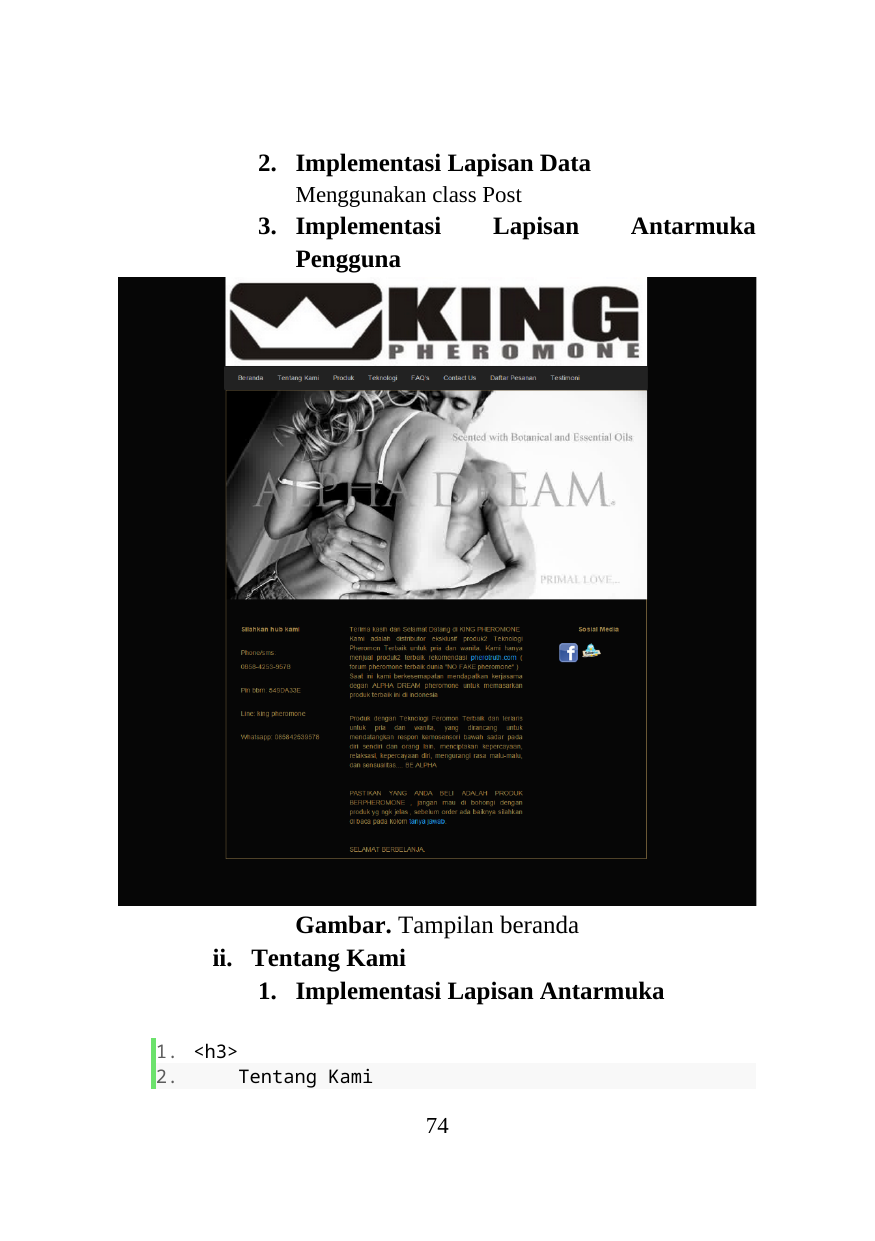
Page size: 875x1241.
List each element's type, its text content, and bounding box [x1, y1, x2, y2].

list Tentang Kami [156, 1063, 756, 1089]
list Implementasi Lapisan Antarmuka [258, 976, 756, 1004]
list Implementasi Lapisan Data [258, 148, 756, 176]
text Gambar. Tampilan beranda [118, 910, 756, 938]
list Implementasi Lapisan Antarmuka Pengguna [258, 211, 756, 273]
picture [118, 277, 757, 906]
list <h3> [156, 1038, 756, 1063]
list Tentang Kami [232, 943, 756, 971]
list Menggunakan class Post [295, 181, 756, 207]
